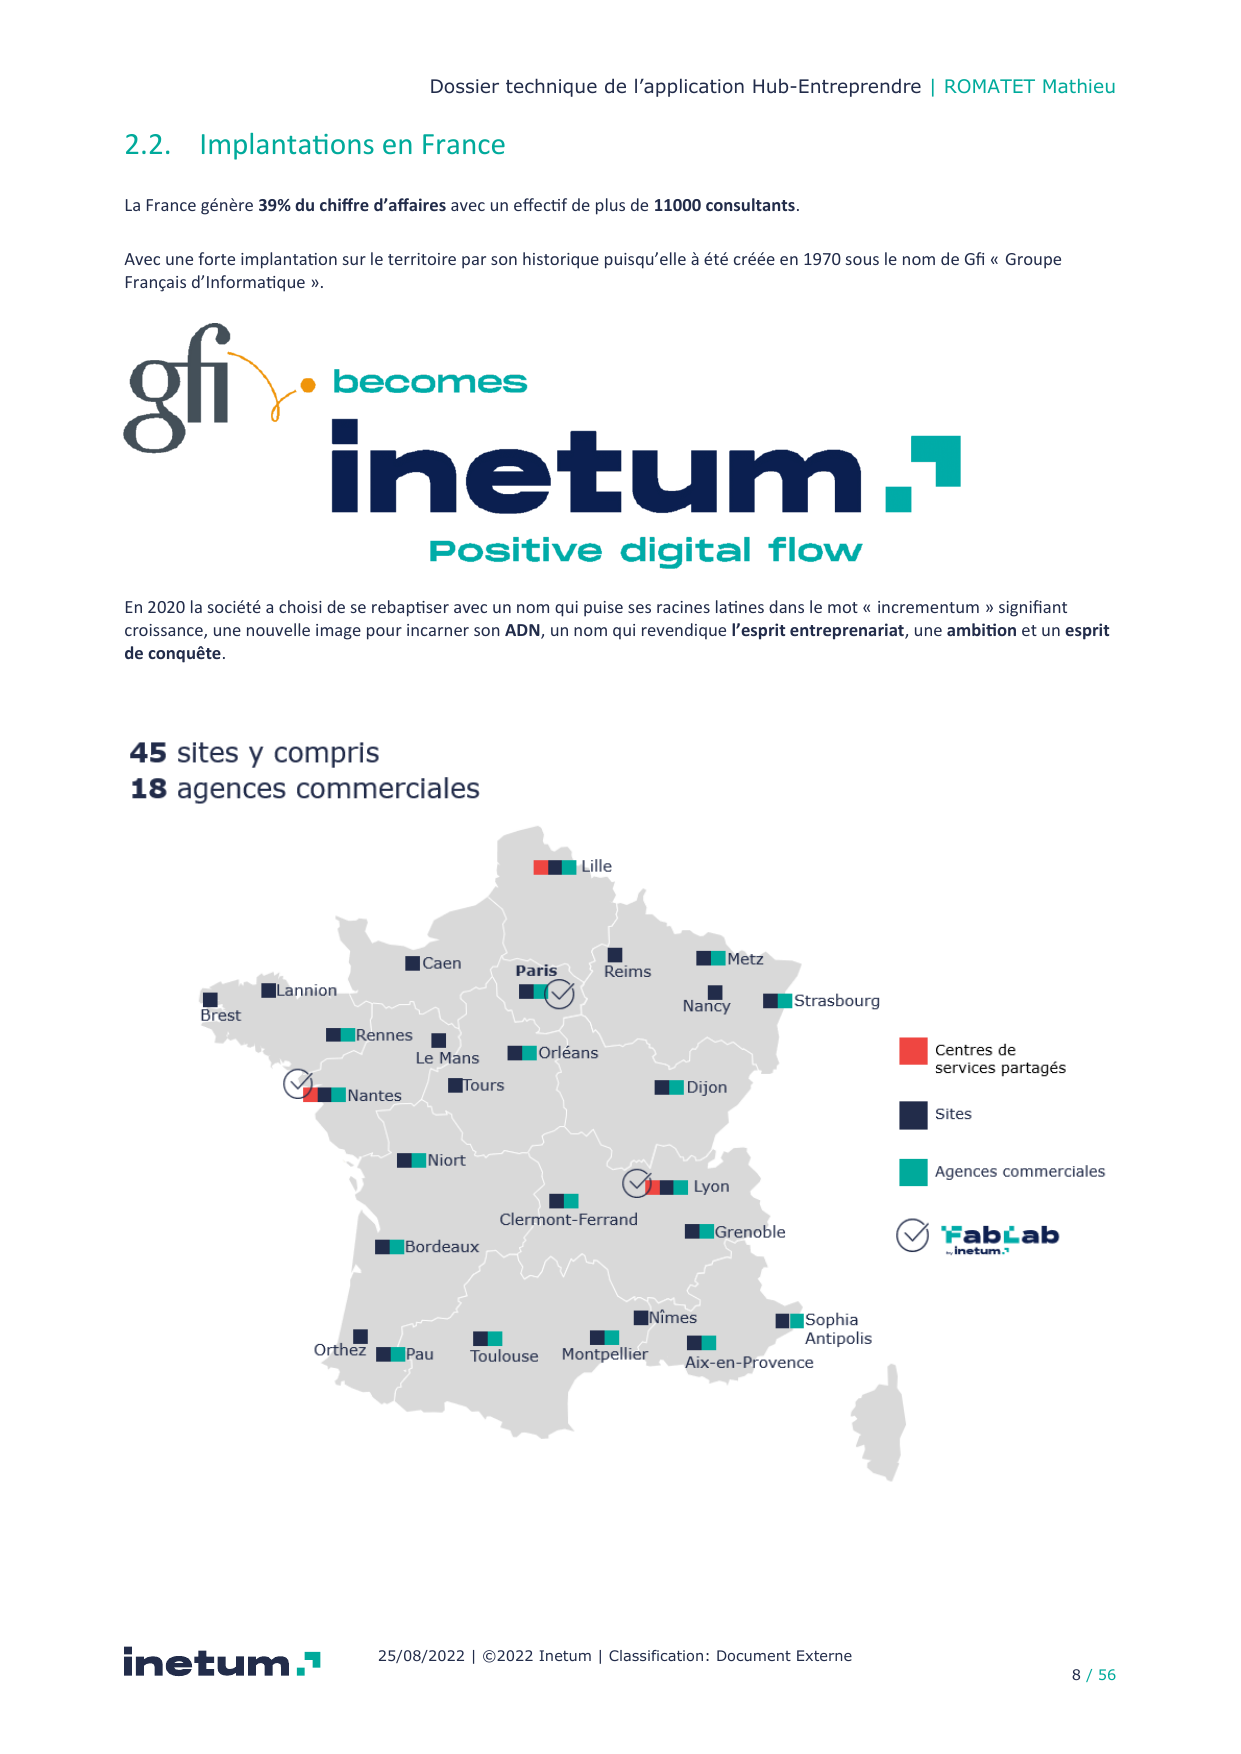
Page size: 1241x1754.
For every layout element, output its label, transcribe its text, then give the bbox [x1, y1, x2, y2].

picture [124, 734, 1118, 1487]
picture [123, 323, 961, 569]
text La France génère 39% du chiffre d’affaires avec un effectif de plus de 11000 consultants. [124, 193, 1116, 216]
text Avec une forte implantation sur le territoire par son historique puisqu’elle à été créée en 1970 sous le nom de Gfi « Groupe Français d’Informatique ». [124, 248, 1116, 293]
subtitle Implantations en France [124, 124, 1116, 162]
text En 2020 la société a choisi de se rebaptiser avec un nom qui puise ses racines latines dans le mot « incrementum » signifiant croissance, une nouvelle image pour incarner son ADN, un nom qui revendique l’esprit entreprenariat, une ambition et un esprit de conquête. [124, 596, 1116, 664]
